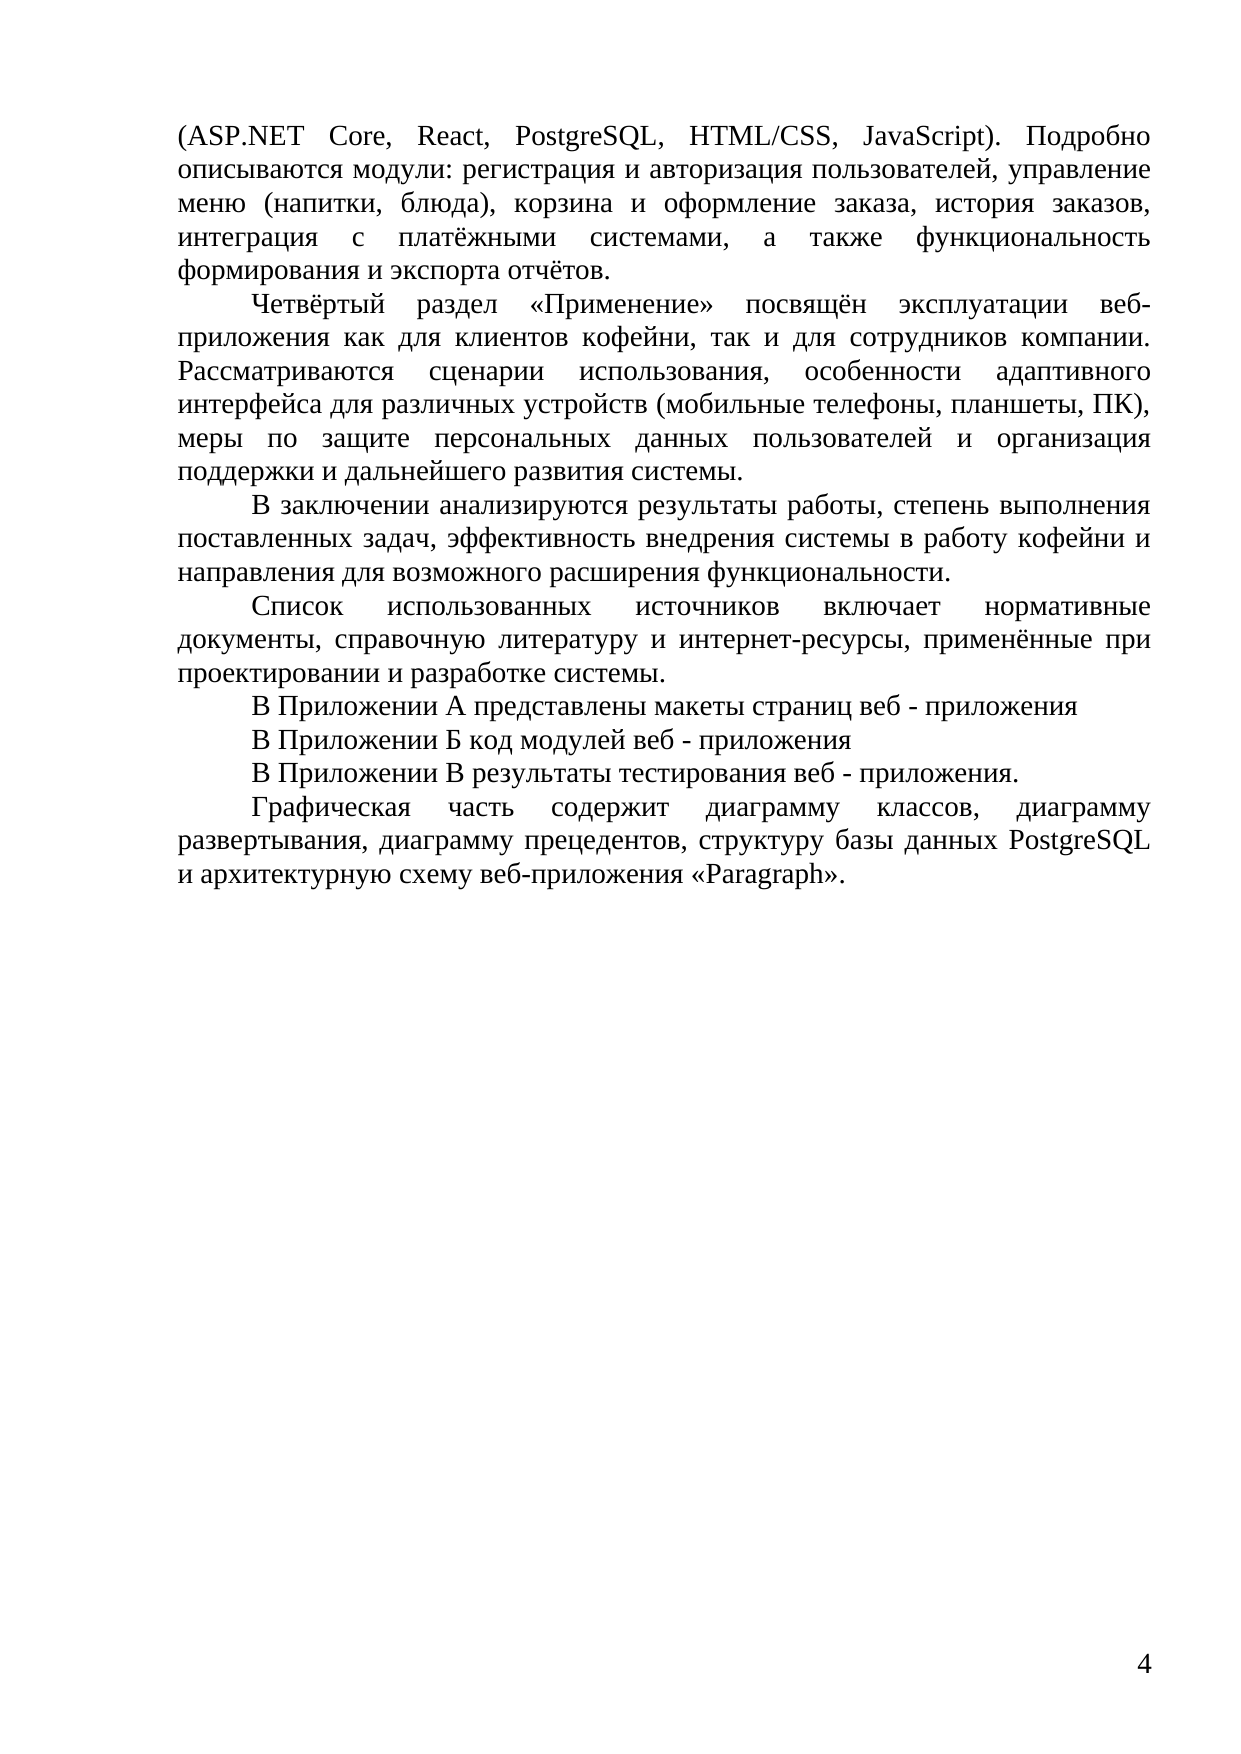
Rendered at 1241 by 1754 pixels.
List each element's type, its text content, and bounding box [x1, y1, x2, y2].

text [177, 118, 1152, 286]
text В Приложении А представлены макеты страниц веб - приложения [177, 688, 1152, 722]
text Графическая часть содержит диаграмму классов, диаграмму развертывания, диаграмму прецедентов, структуру базы данных PostgreSQL и архитектурную схему веб-приложения «Paragraph». [177, 789, 1152, 889]
text Список использованных источников включает нормативные документы, справочную литературу и интернет-ресурсы, применённые при проектировании и разработке системы. [177, 588, 1152, 688]
text В Приложении В результаты тестирования веб - приложения. [177, 755, 1152, 789]
text В Приложении Б код модулей веб - приложения [177, 722, 1152, 755]
text Четвёртый раздел «Применение» посвящён эксплуатации веб-приложения как для клиентов кофейни, так и для сотрудников компании. Рассматриваются сценарии использования, особенности адаптивного интерфейса для различных устройств (мобильные телефоны, планшеты, ПК), меры по защите персональных данных пользователей и организация поддержки и дальнейшего развития системы. [177, 286, 1152, 487]
text В заключении анализируются результаты работы, степень выполнения поставленных задач, эффективность внедрения системы в работу кофейни и направления для возможного расширения функциональности. [177, 487, 1152, 588]
